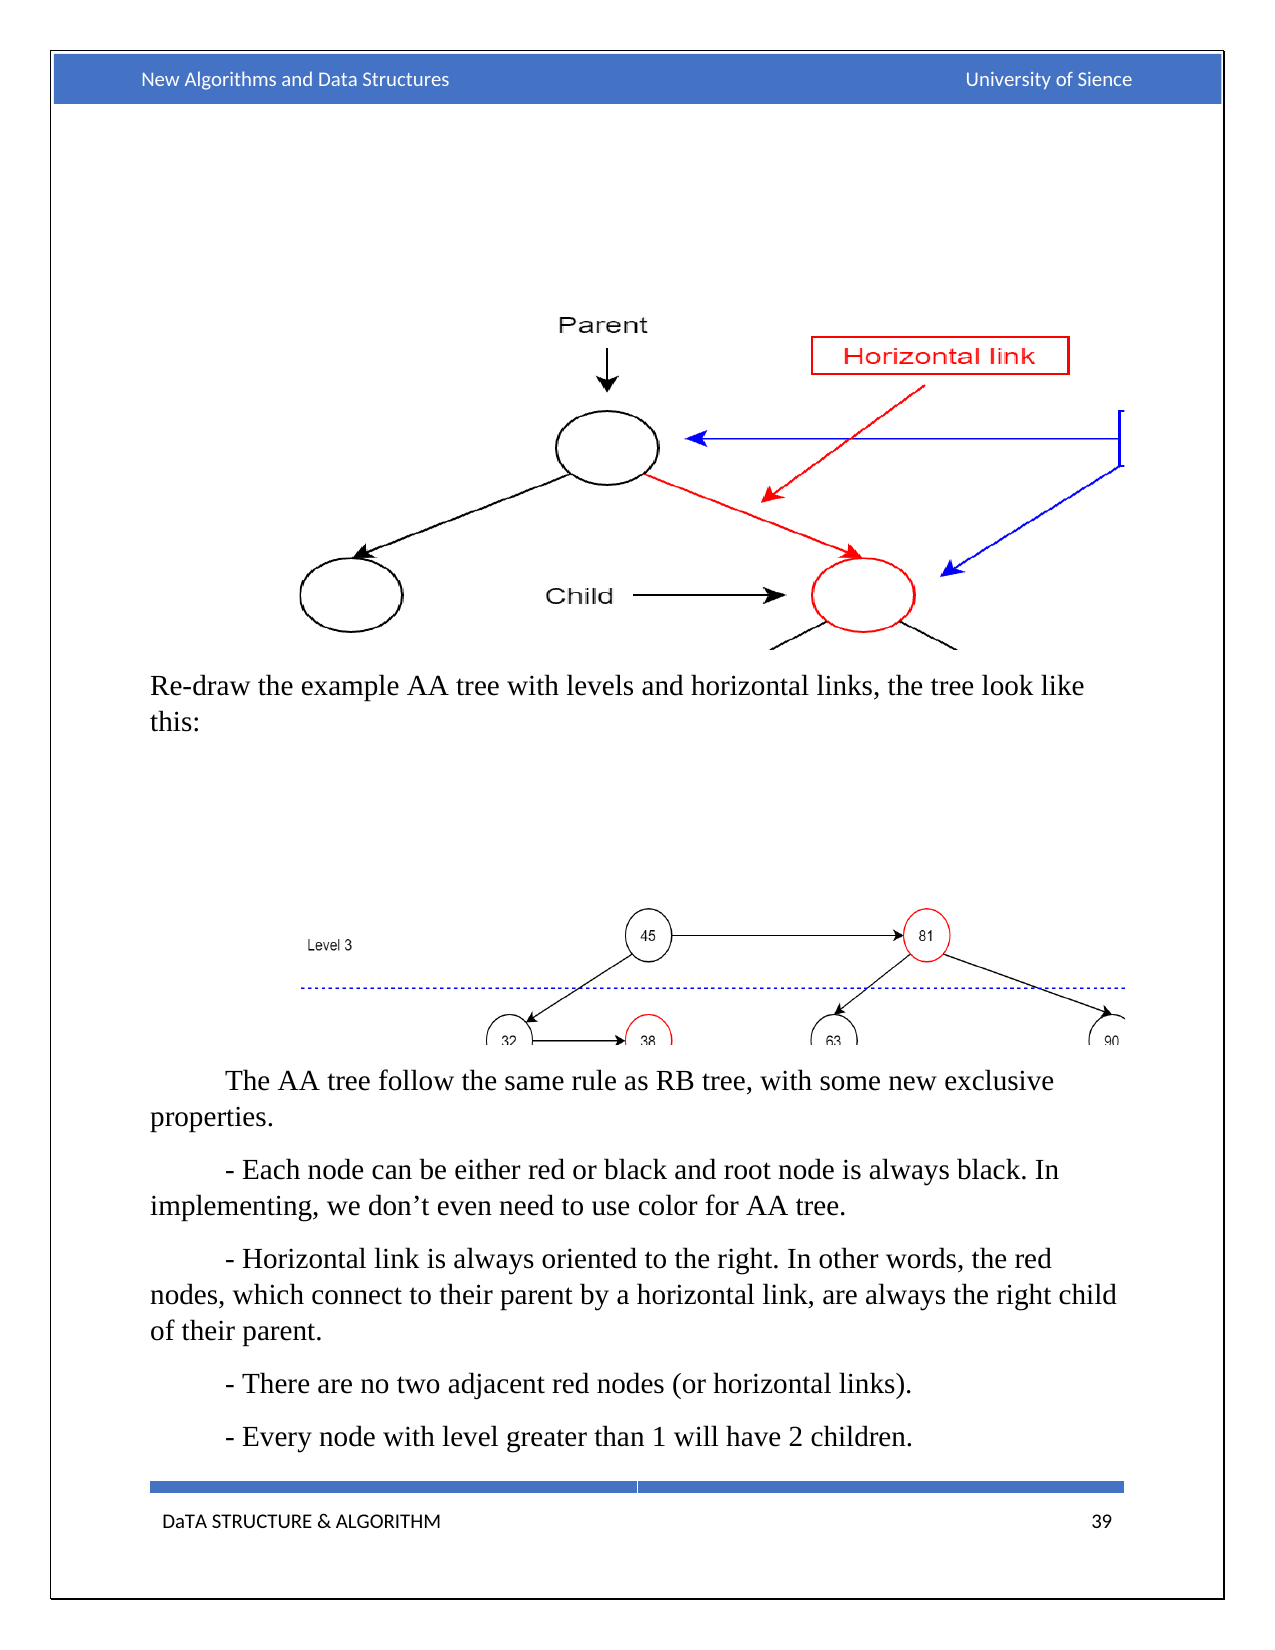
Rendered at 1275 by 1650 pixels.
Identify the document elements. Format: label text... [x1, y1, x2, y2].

text - There are no two adjacent red nodes (or horizontal links). [150, 1366, 1124, 1400]
text - Every node with level greater than 1 will have 2 children. [150, 1419, 1124, 1452]
text - Each node can be either red or black and root node is always black. In implementing, we don’t even need to use color for AA tree. [150, 1152, 1124, 1222]
text - Horizontal link is always oriented to the right. In other words, the red nodes, which connect to their parent by a horizontal link, are always the right child of their parent. [150, 1241, 1124, 1347]
text Re-draw the example AA tree with levels and horizontal links, the tree look like this: [150, 668, 1124, 738]
text The AA tree follow the same rule as RB tree, with some new exclusive properties. [150, 1063, 1124, 1133]
